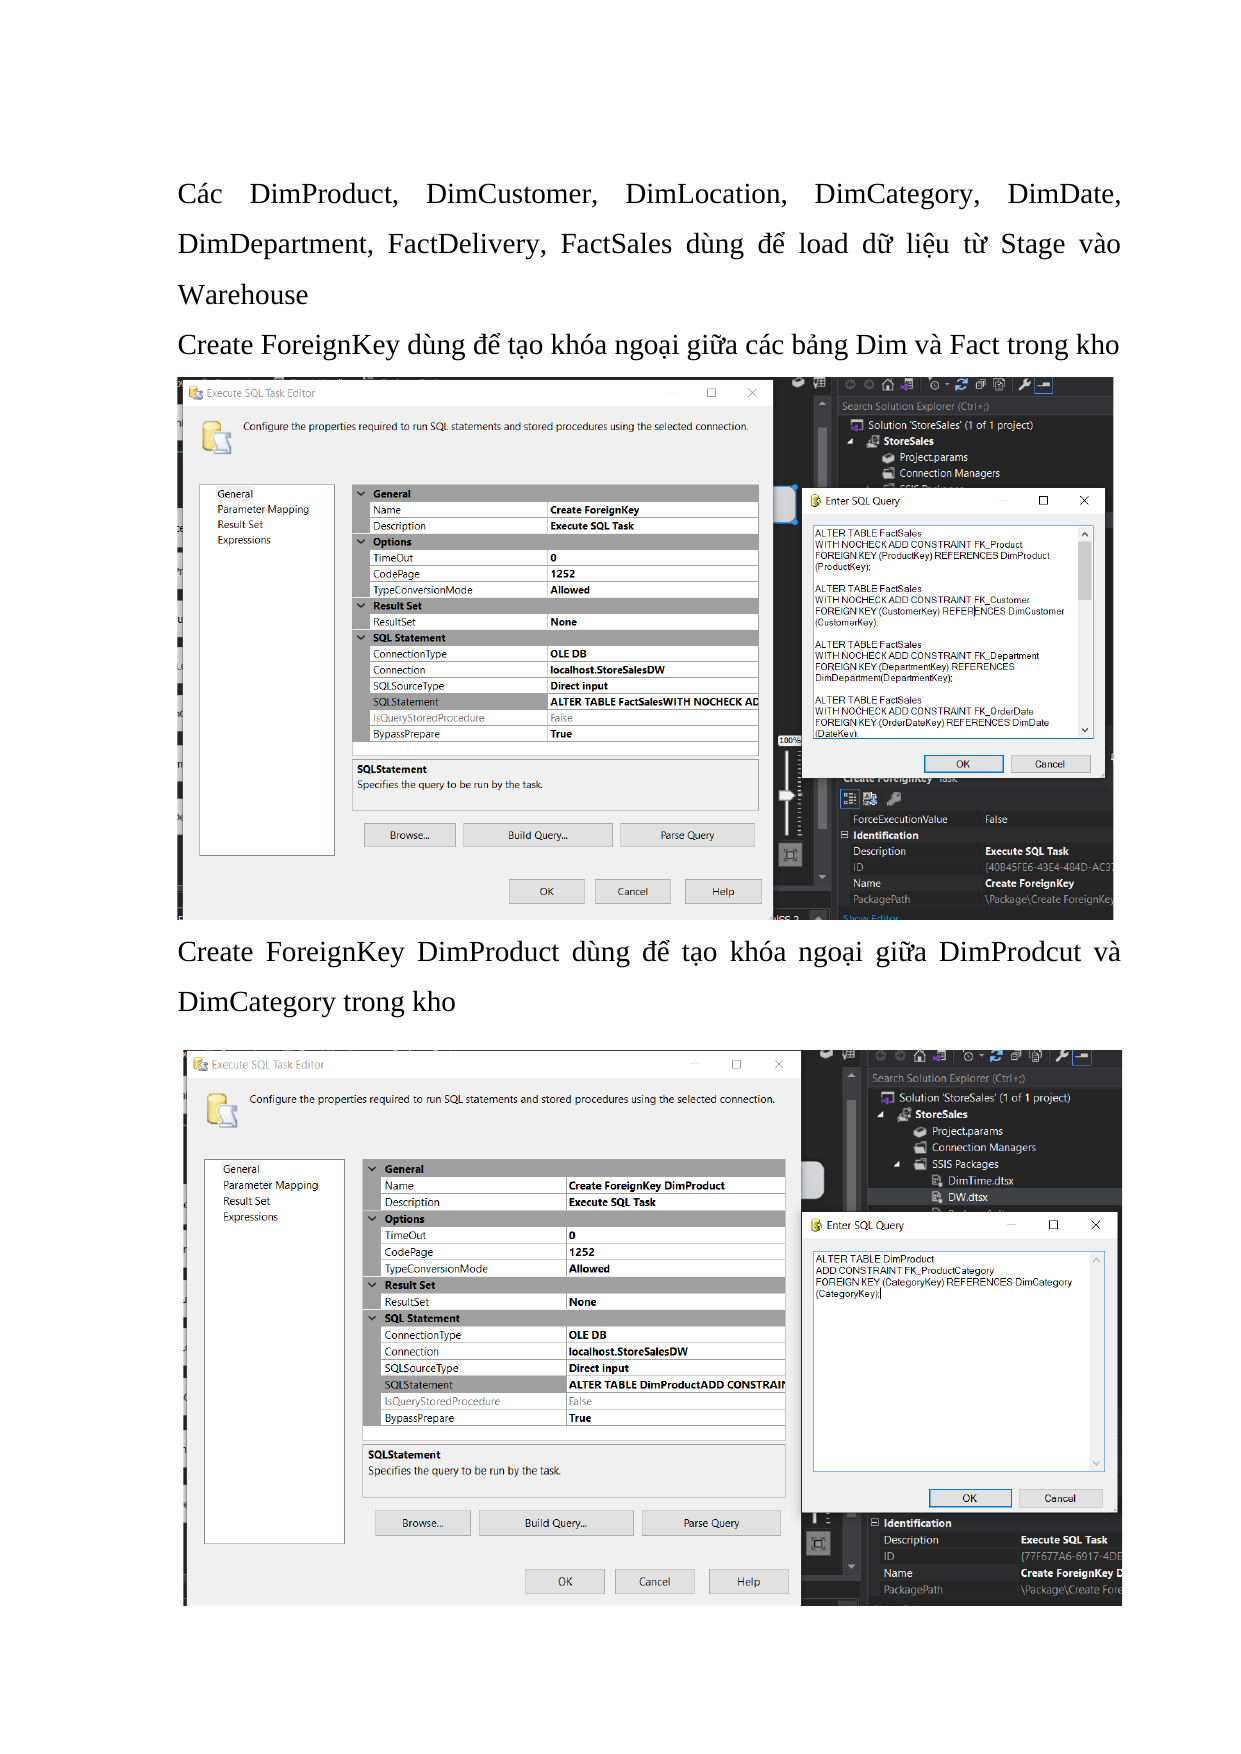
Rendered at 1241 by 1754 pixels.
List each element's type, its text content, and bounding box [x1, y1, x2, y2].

text Các DimProduct, DimCustomer, DimLocation, DimCategory, DimDate, DimDepartment, FactDelivery, FactSales dùng để load dữ liệu từ Stage vào Warehouse [177, 176, 1122, 311]
text Create ForeignKey DimProduct dùng để tạo khóa ngoại giữa DimProdcut và DimCategory trong kho [177, 934, 1122, 1018]
text Create ForeignKey dùng để tạo khóa ngoại giữa các bảng Dim và Fact trong kho [177, 327, 1122, 361]
picture [177, 377, 1114, 920]
picture [183, 1050, 1123, 1606]
